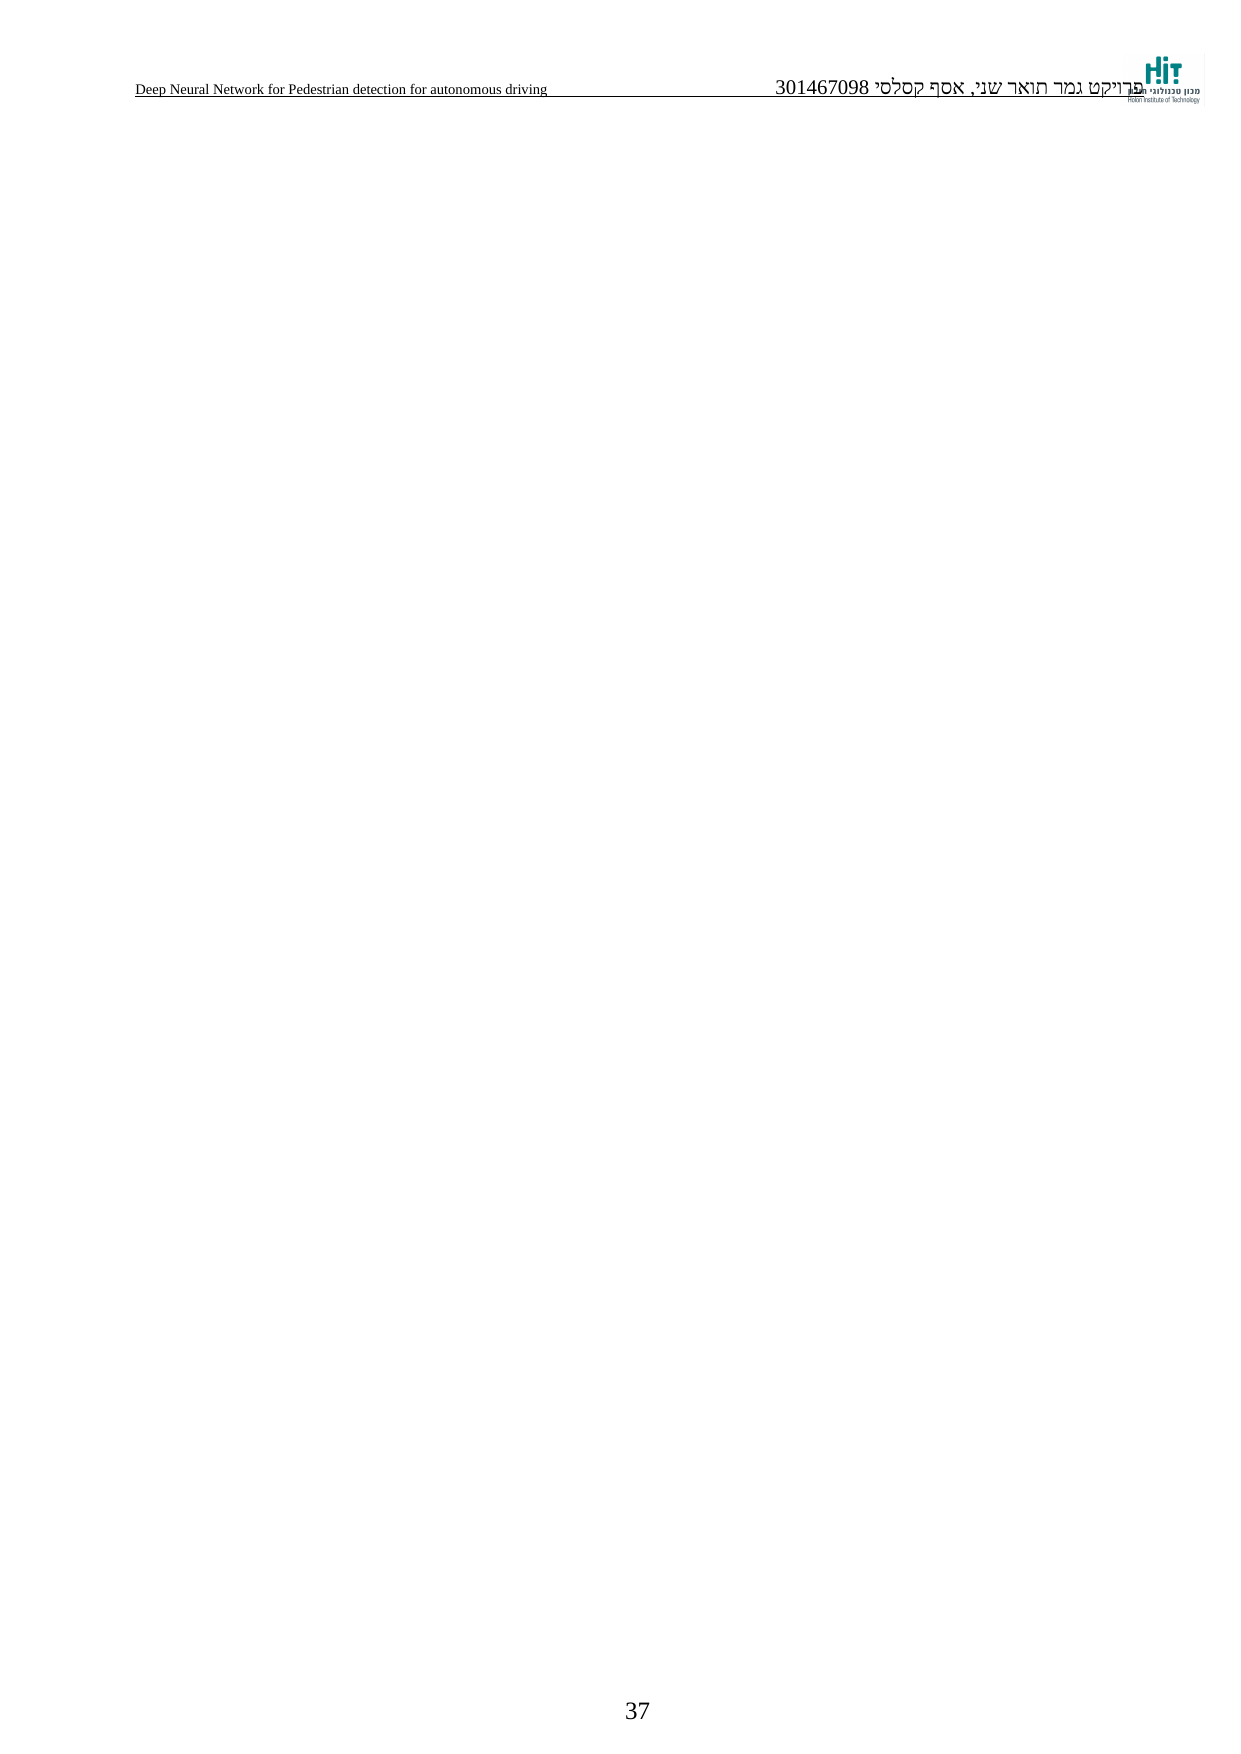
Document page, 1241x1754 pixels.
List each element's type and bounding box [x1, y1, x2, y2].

picture [1123, 53, 1205, 107]
